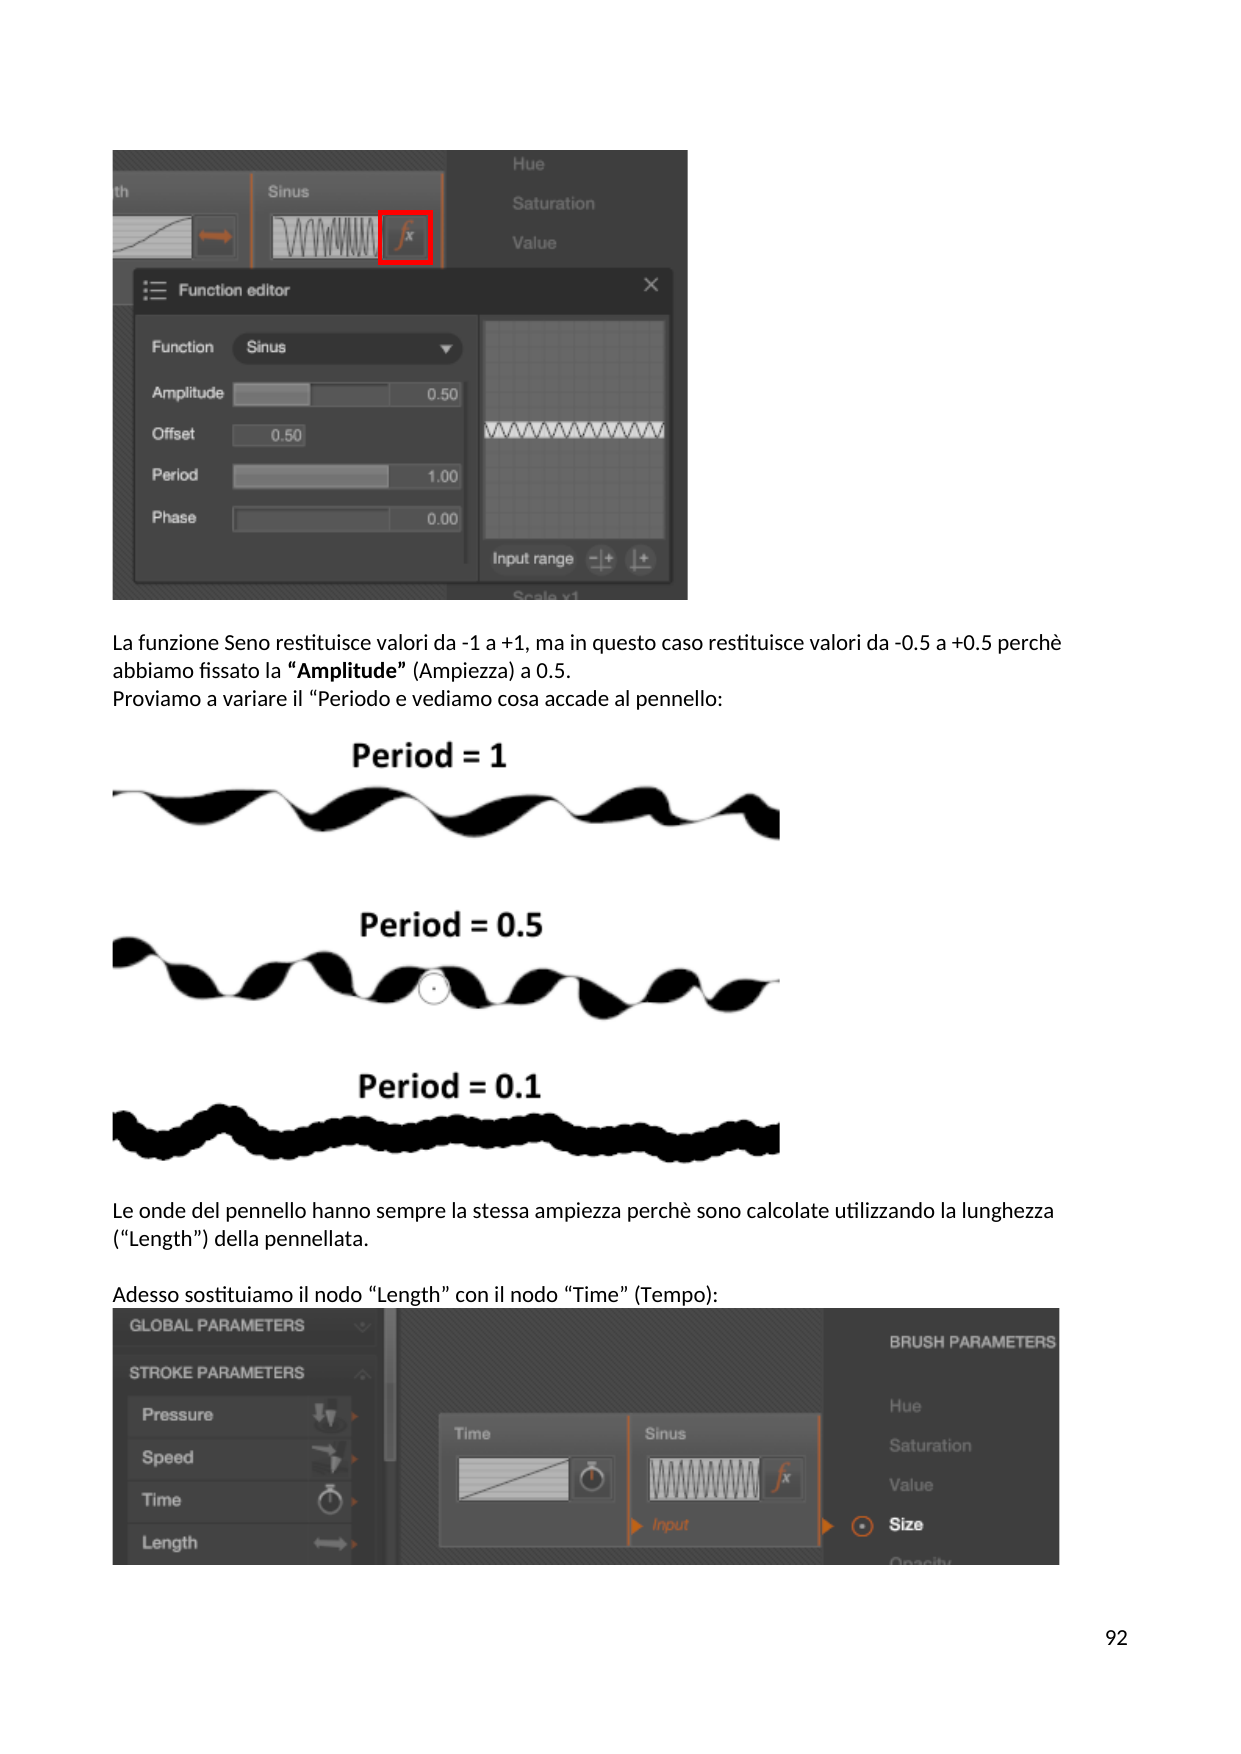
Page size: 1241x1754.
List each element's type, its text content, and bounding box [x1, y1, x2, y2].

text Le onde del pennello hanno sempre la stessa ampiezza perchè sono calcolate utilizzando la lunghezza (“Length”) della pennellata. [112, 1196, 1128, 1252]
text Adesso sostituiamo il nodo “Length” con il nodo “Time” (Tempo): [112, 1281, 1128, 1308]
picture [112, 150, 688, 600]
picture [112, 1308, 1060, 1565]
text La funzione Seno restituisce valori da -1 a +1, ma in questo caso restituisce valori da -0.5 a +0.5 perchè abbiamo fissato la “Amplitude” (Ampiezza) a 0.5. [112, 628, 1128, 684]
picture [112, 712, 780, 1197]
text Proviamo a variare il “Periodo e vediamo cosa accade al pennello: [112, 684, 1128, 712]
